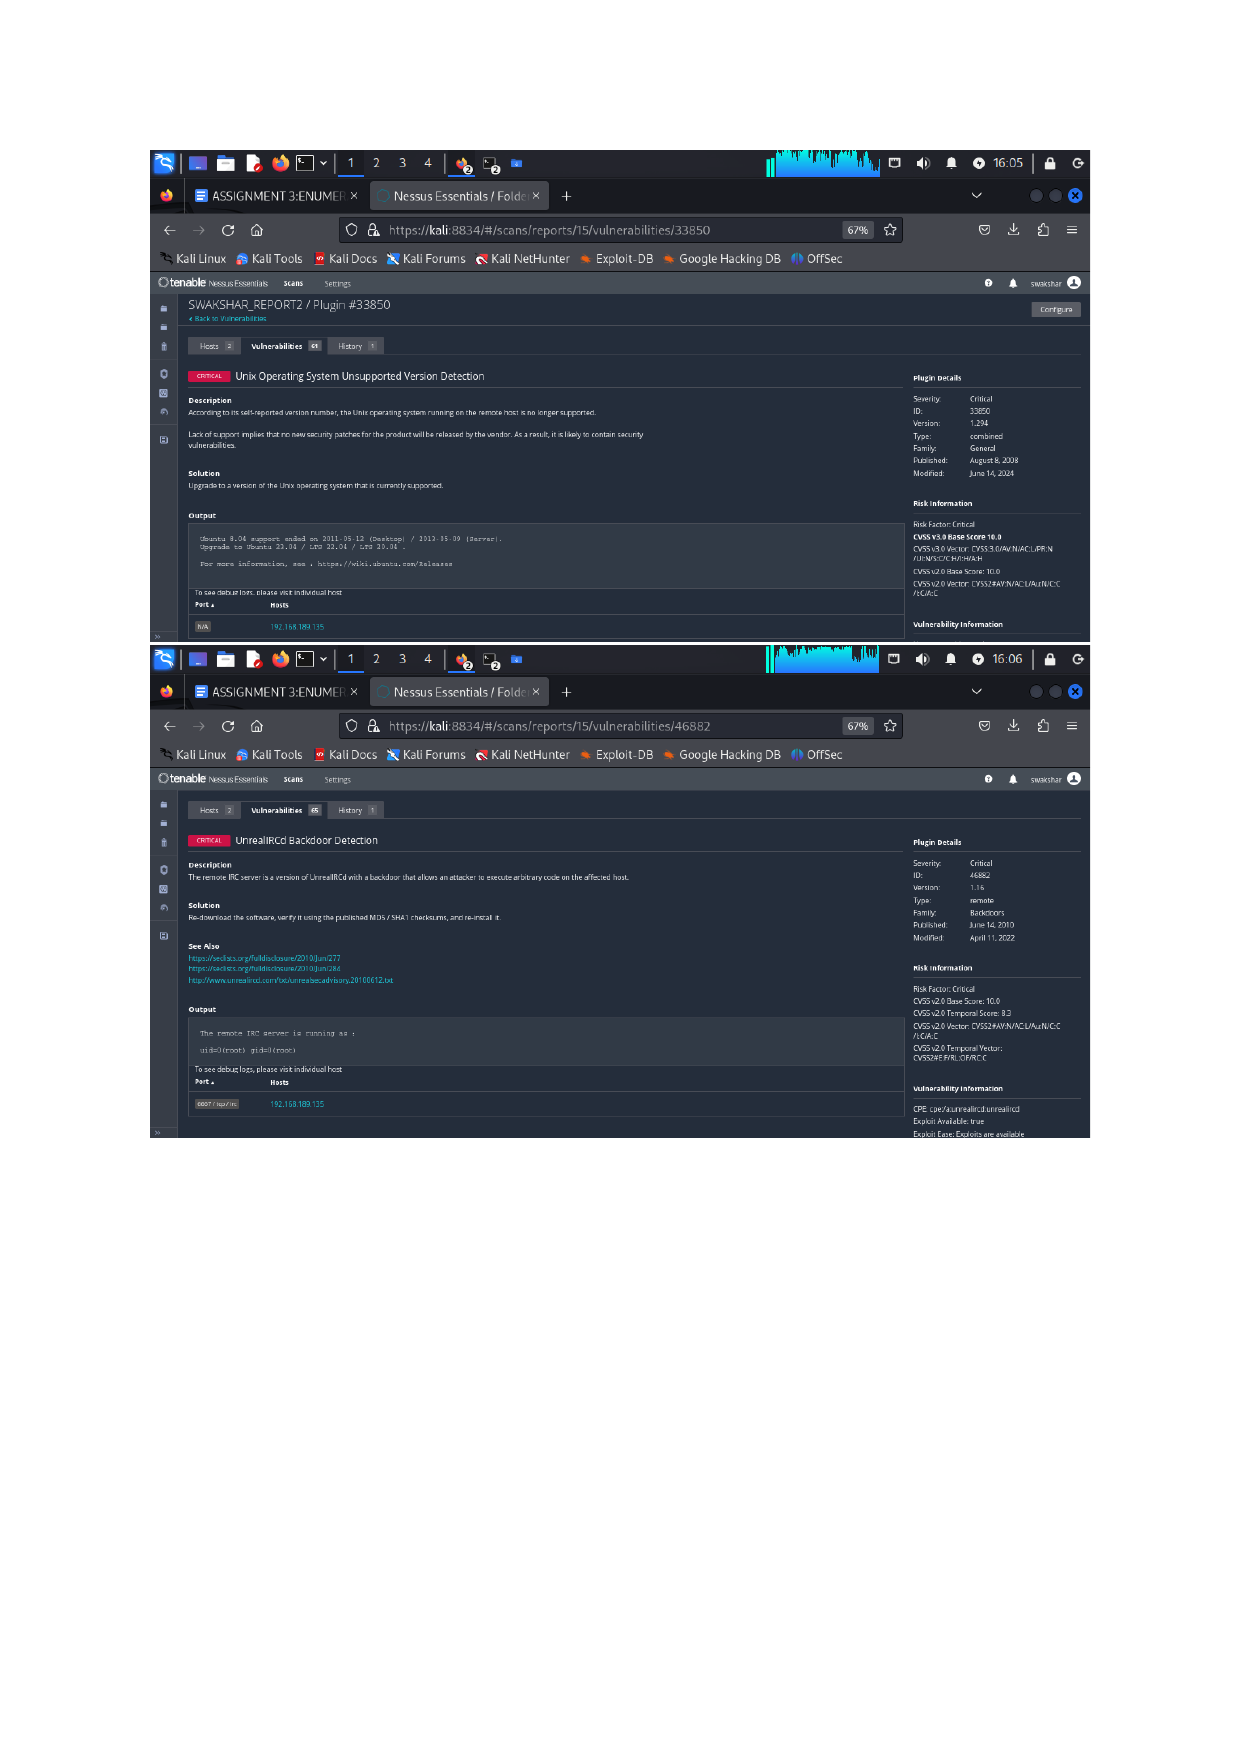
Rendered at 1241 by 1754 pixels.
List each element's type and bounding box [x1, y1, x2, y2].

picture [150, 150, 1091, 642]
picture [150, 645, 1091, 1138]
